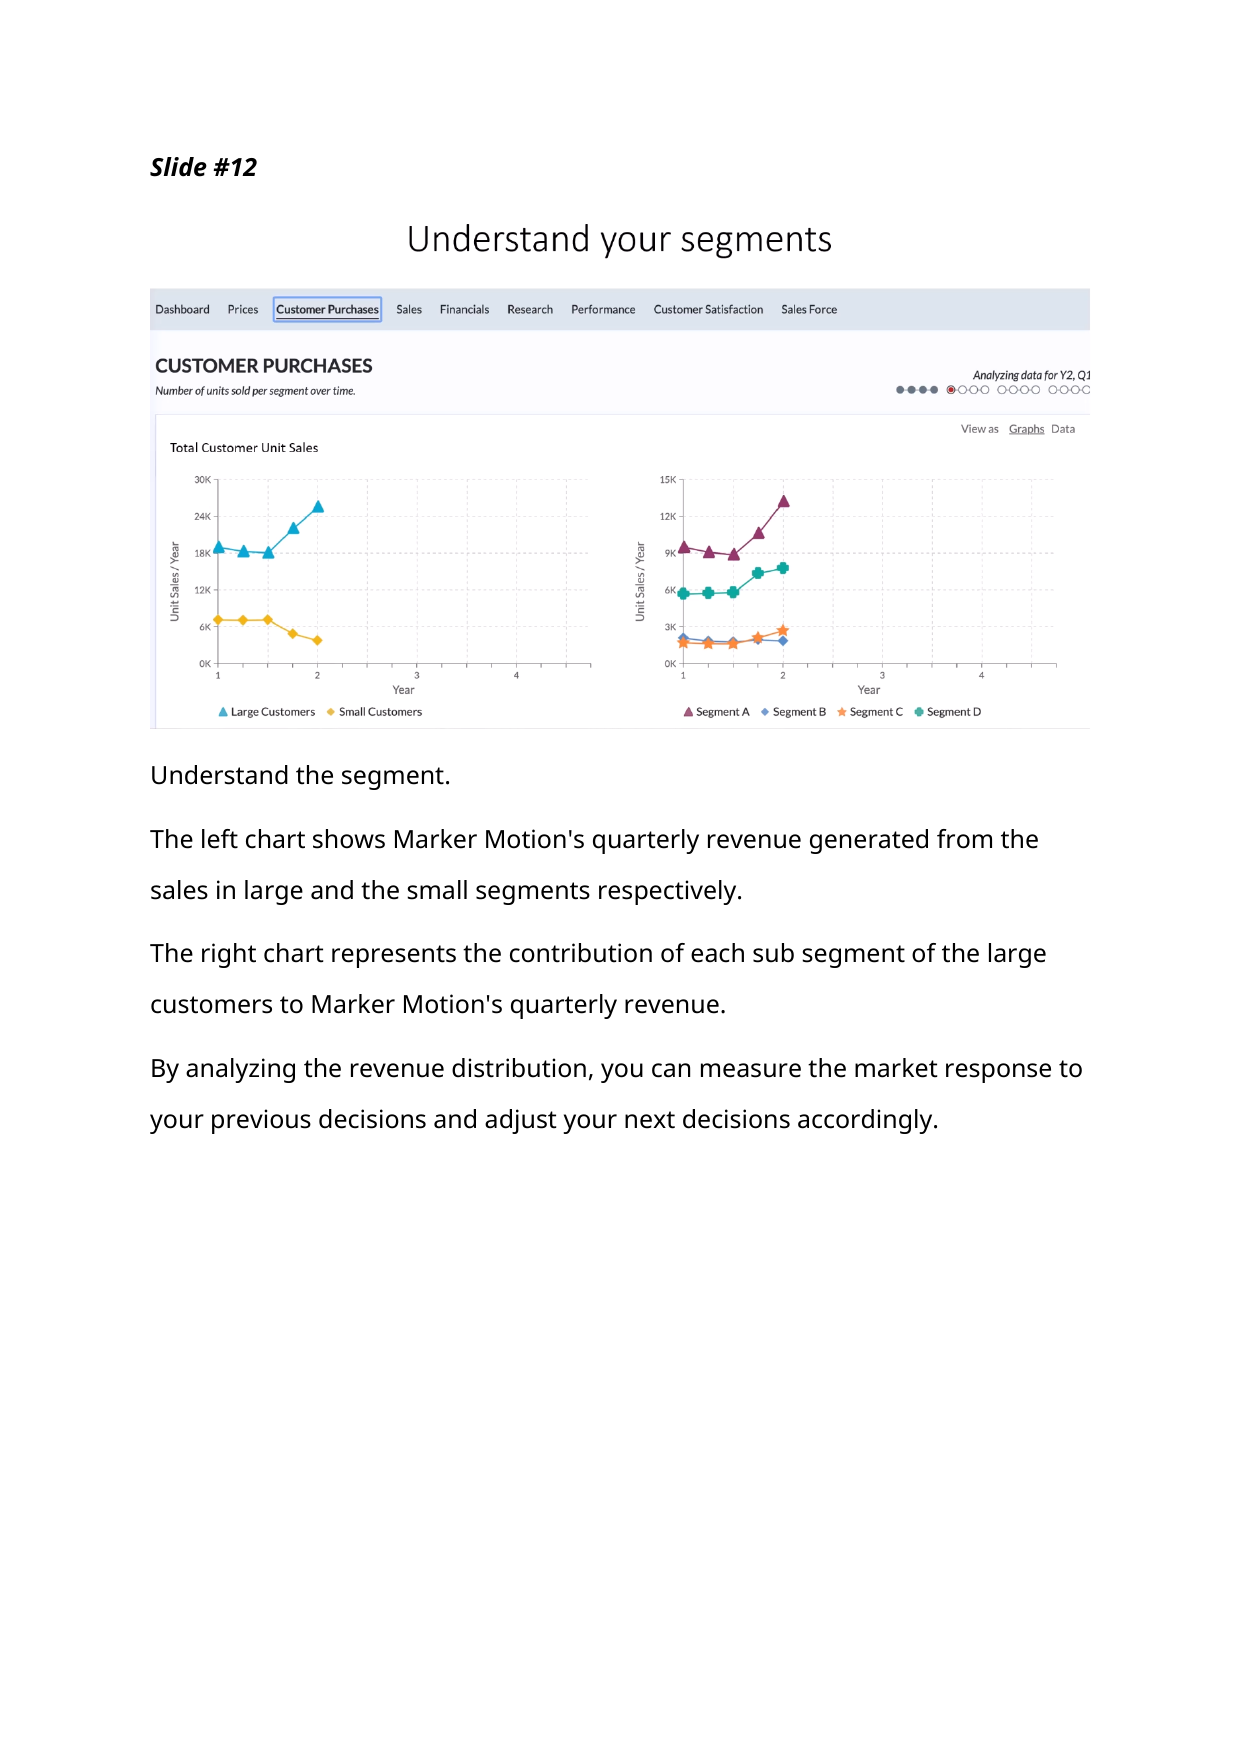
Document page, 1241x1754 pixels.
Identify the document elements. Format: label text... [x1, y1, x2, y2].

text The left chart shows Marker Motion's quarterly revenue generated from the sales in large and the small segments respectively. [150, 822, 1090, 907]
text Understand the segment. [150, 758, 1090, 792]
text The right chart represents the contribution of each sub segment of the large customers to Marker Motion's quarterly revenue. [150, 936, 1090, 1021]
text By analyzing the revenue distribution, you can measure the market response to your previous decisions and adjust your next decisions accordingly. [150, 1051, 1090, 1136]
subtitle Slide #12 [150, 150, 1090, 201]
picture [150, 201, 1091, 729]
